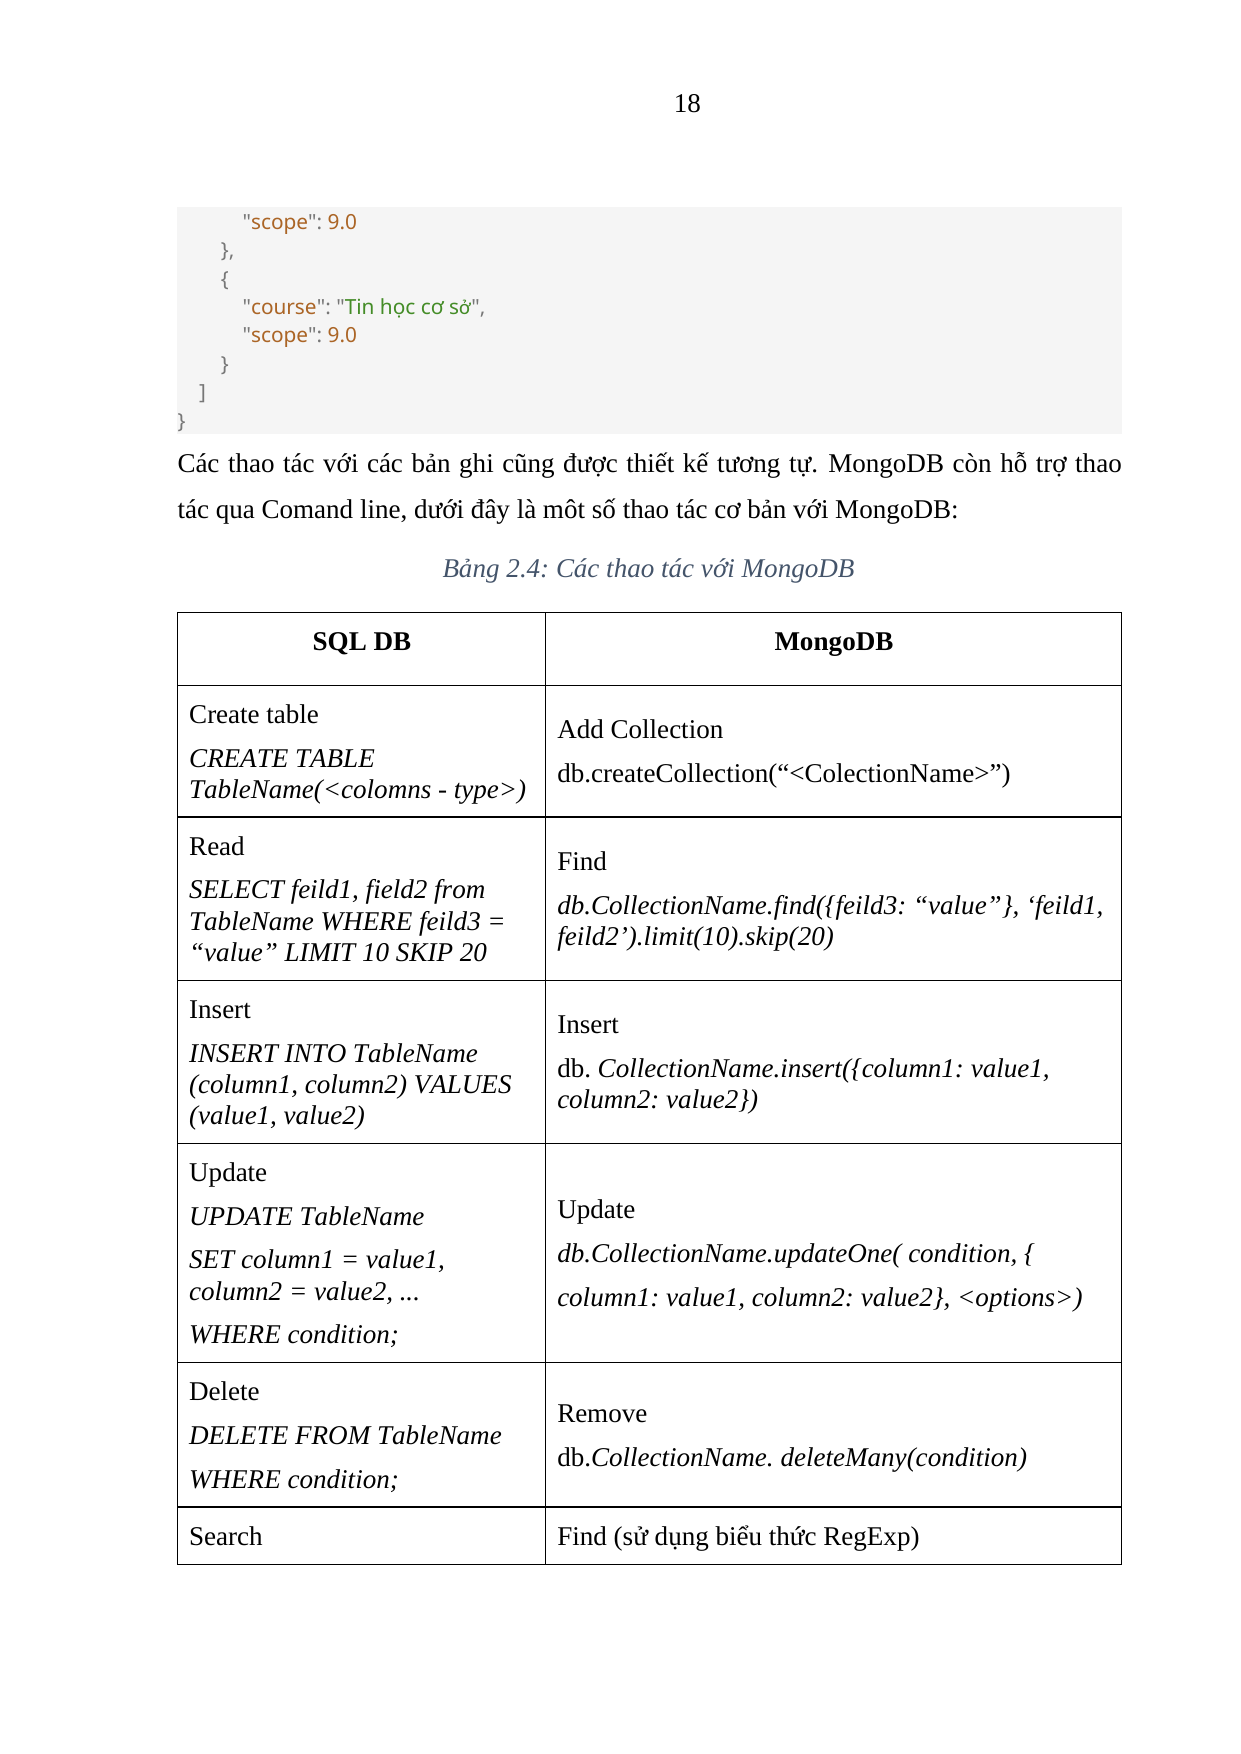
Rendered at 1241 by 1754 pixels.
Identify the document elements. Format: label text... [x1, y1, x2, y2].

table_header SQL DB [178, 613, 545, 684]
text "course": "Tin học cơ sở", [177, 292, 1122, 321]
table_cell Update db.CollectionName.updateOne( condition, { column1: value1, column2: value2}, <options>) [546, 1144, 1121, 1362]
table_cell Delete DELETE FROM TableName WHERE condition; [178, 1363, 545, 1506]
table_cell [178, 1508, 545, 1564]
table_cell Remove db.CollectionName. deleteMany(condition) [546, 1363, 1121, 1506]
text "scope": 9.0 [177, 321, 1122, 349]
table_cell Add Collection db.createCollection(“<ColectionName>”) [546, 686, 1121, 816]
text } [177, 349, 1122, 377]
table_cell Read SELECT feild1, field2 from TableName WHERE feild3 = “value” LIMIT 10 SKIP 20 [178, 818, 545, 979]
table_cell Update UPDATE TableName SET column1 = value1, column2 = value2, ... WHERE condition; [178, 1144, 545, 1362]
table_cell Insert db. CollectionName.insert({column1: value1, column2: value2}) [546, 981, 1121, 1143]
table_cell Create table CREATE TABLE TableName(<colomns - type>) [178, 686, 545, 816]
text { [177, 264, 1122, 292]
text ] [177, 377, 1122, 406]
text } [177, 406, 1122, 434]
table_cell Insert INSERT INTO TableName (column1, column2) VALUES (value1, value2) [178, 981, 545, 1143]
text "scope": 9.0 [177, 207, 1122, 235]
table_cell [546, 1508, 1121, 1564]
text }, [177, 235, 1122, 264]
text Các thao tác với các bản ghi cũng được thiết kế tương tự. MongoDB còn hỗ trợ thao tác qua Comand line, dưới đây là môt số thao tác cơ bản với MongoDB: [177, 447, 1122, 524]
text Bảng 2.4: Các thao tác với MongoDB [177, 553, 1122, 584]
table_cell Find db.CollectionName.find({feild3: “value”}, ‘feild1, feild2’).limit(10).skip(20) [546, 818, 1121, 979]
table_header MongoDB [546, 613, 1121, 684]
